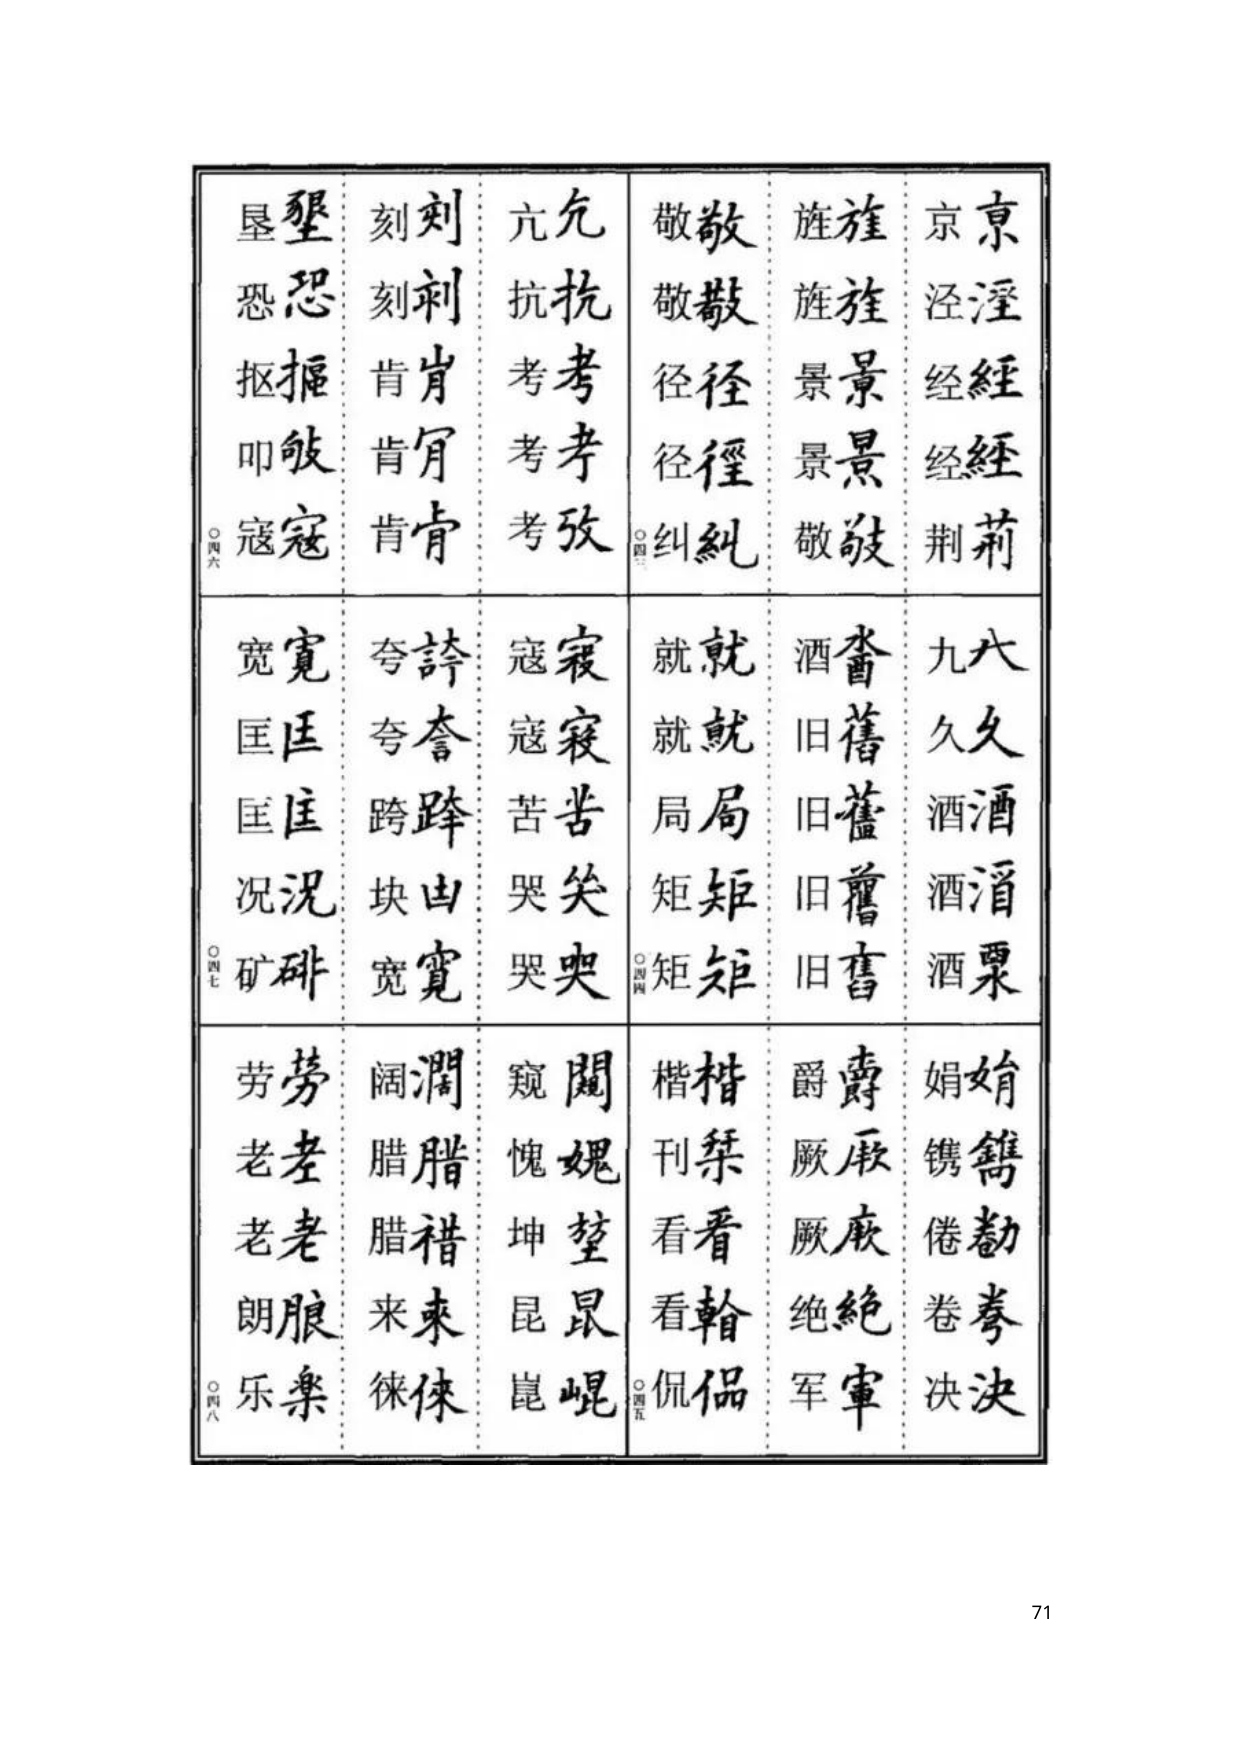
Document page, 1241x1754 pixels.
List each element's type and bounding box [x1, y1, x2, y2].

picture [187, 160, 1053, 1465]
